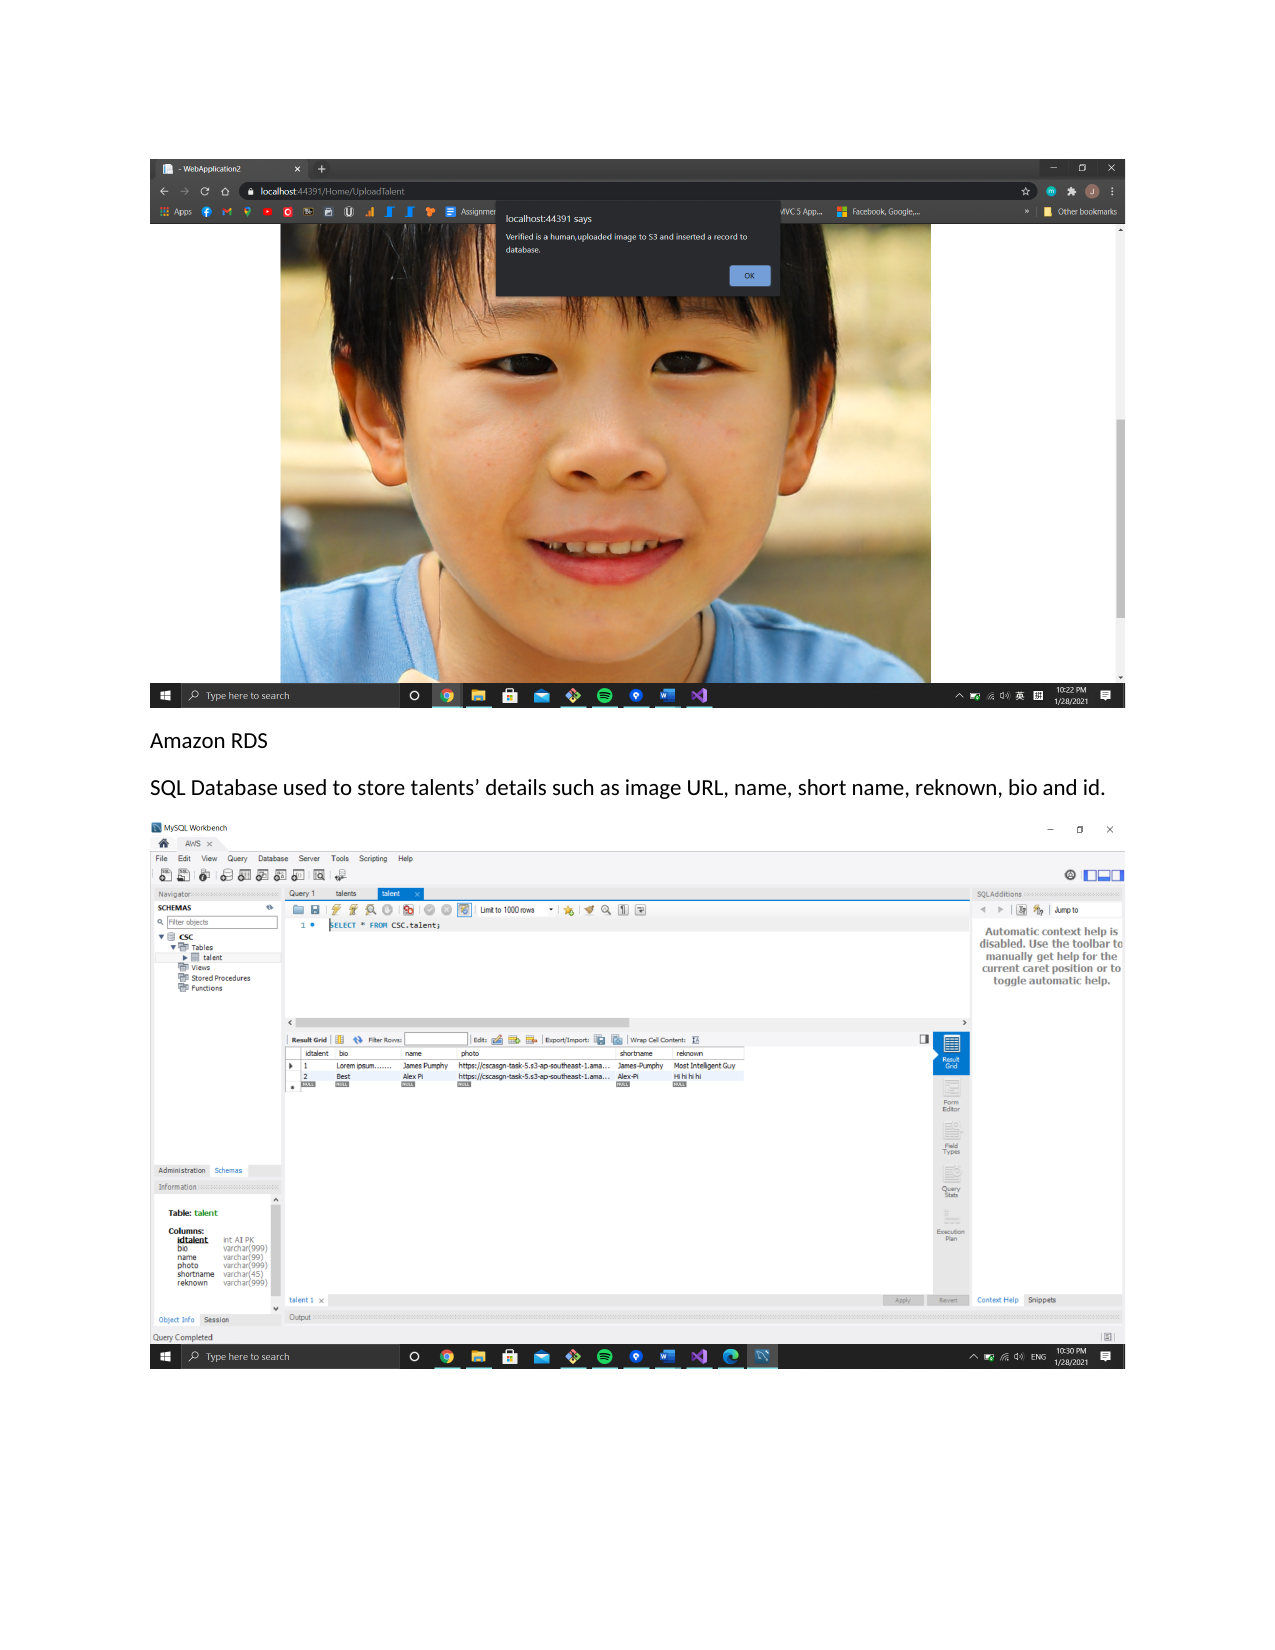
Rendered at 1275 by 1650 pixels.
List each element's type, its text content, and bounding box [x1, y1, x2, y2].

text Amazon RDS [150, 726, 1125, 754]
picture [150, 820, 1125, 1369]
picture [150, 159, 1125, 708]
text SQL Database used to store talents’ details such as image URL, name, short name, reknown, bio and id. [150, 773, 1125, 801]
